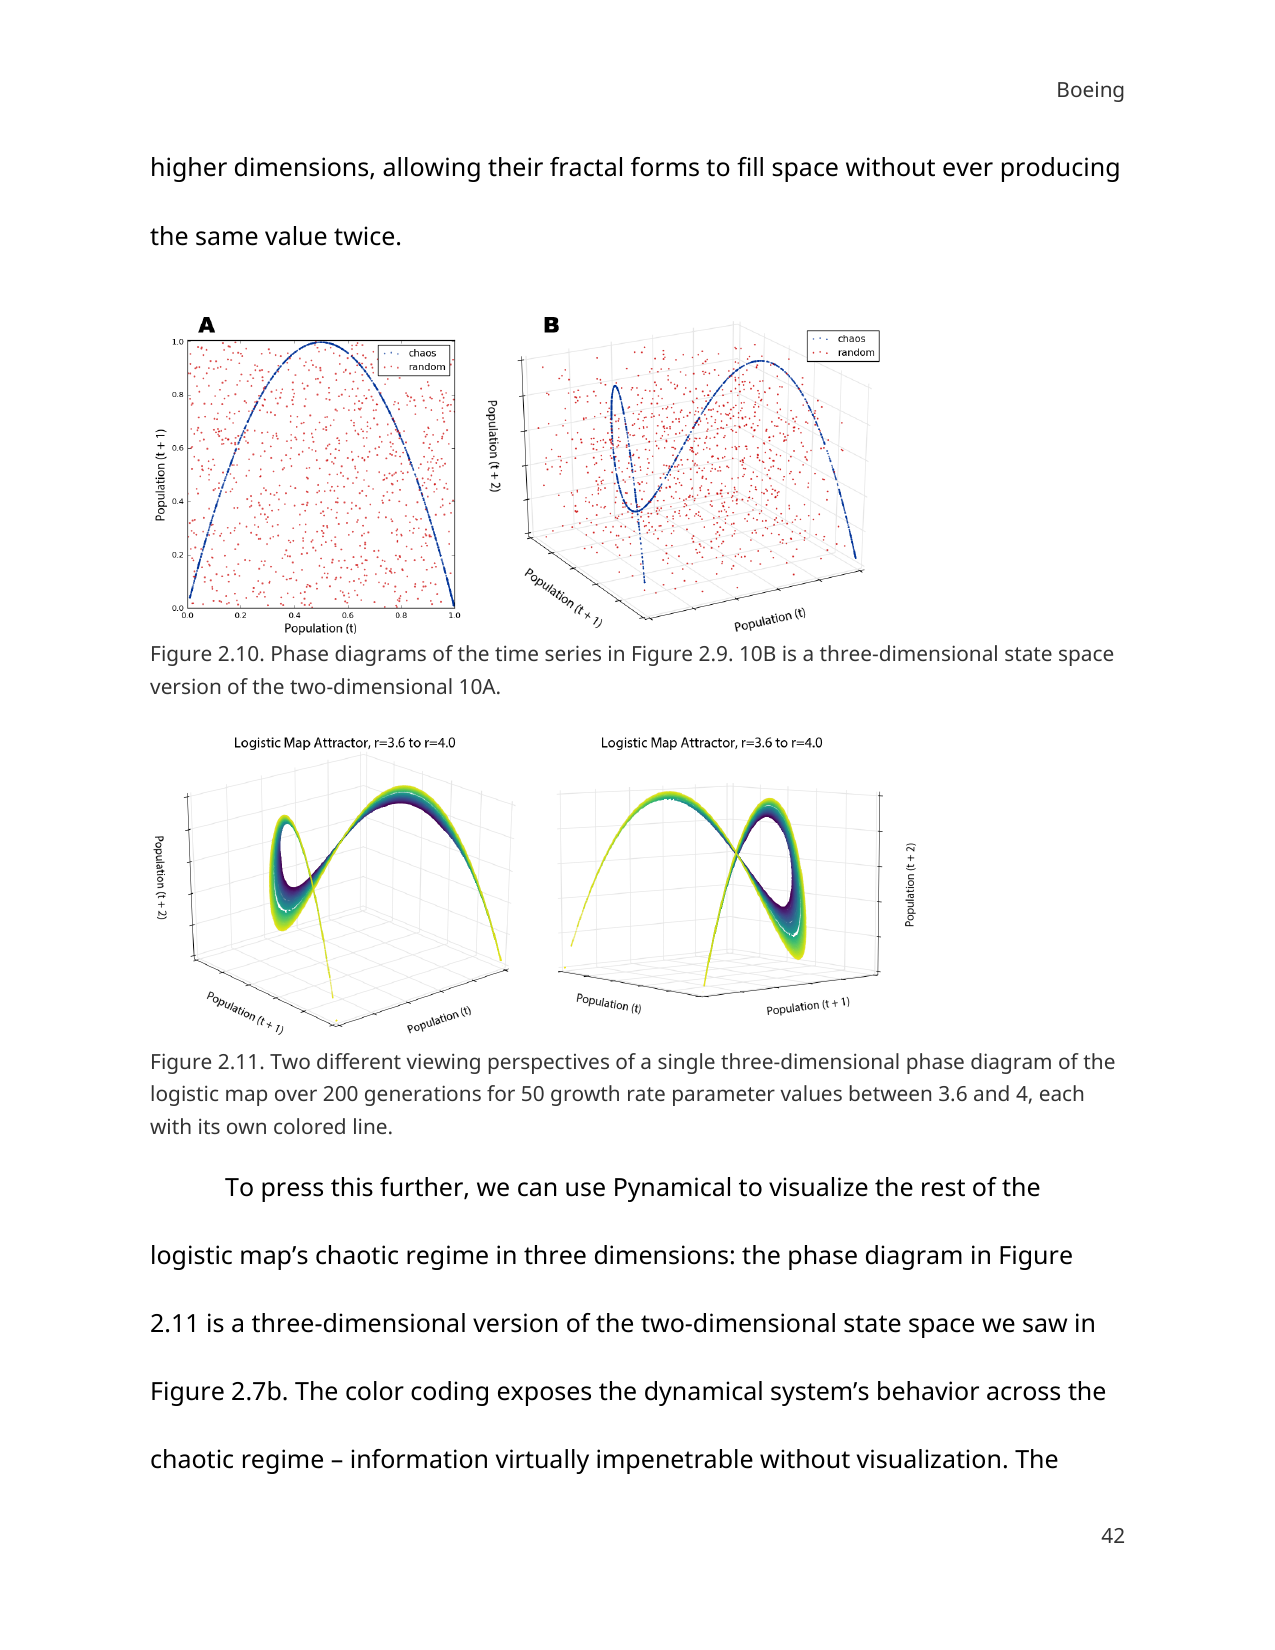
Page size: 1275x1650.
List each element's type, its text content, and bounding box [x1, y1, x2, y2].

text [150, 1169, 1125, 1476]
picture [150, 311, 891, 640]
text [150, 150, 1125, 252]
text Figure 2.10. Phase diagrams of the time series in Figure 2.9. 10B is a three-dimensional state space version of the two-dimensional 10A. [150, 639, 1125, 700]
picture [150, 729, 924, 1047]
text Figure 2.11. Two different viewing perspectives of a single three-dimensional phase diagram of the logistic map over 200 generations for 50 growth rate parameter values between 3.6 and 4, each with its own colored line. [150, 1047, 1125, 1140]
